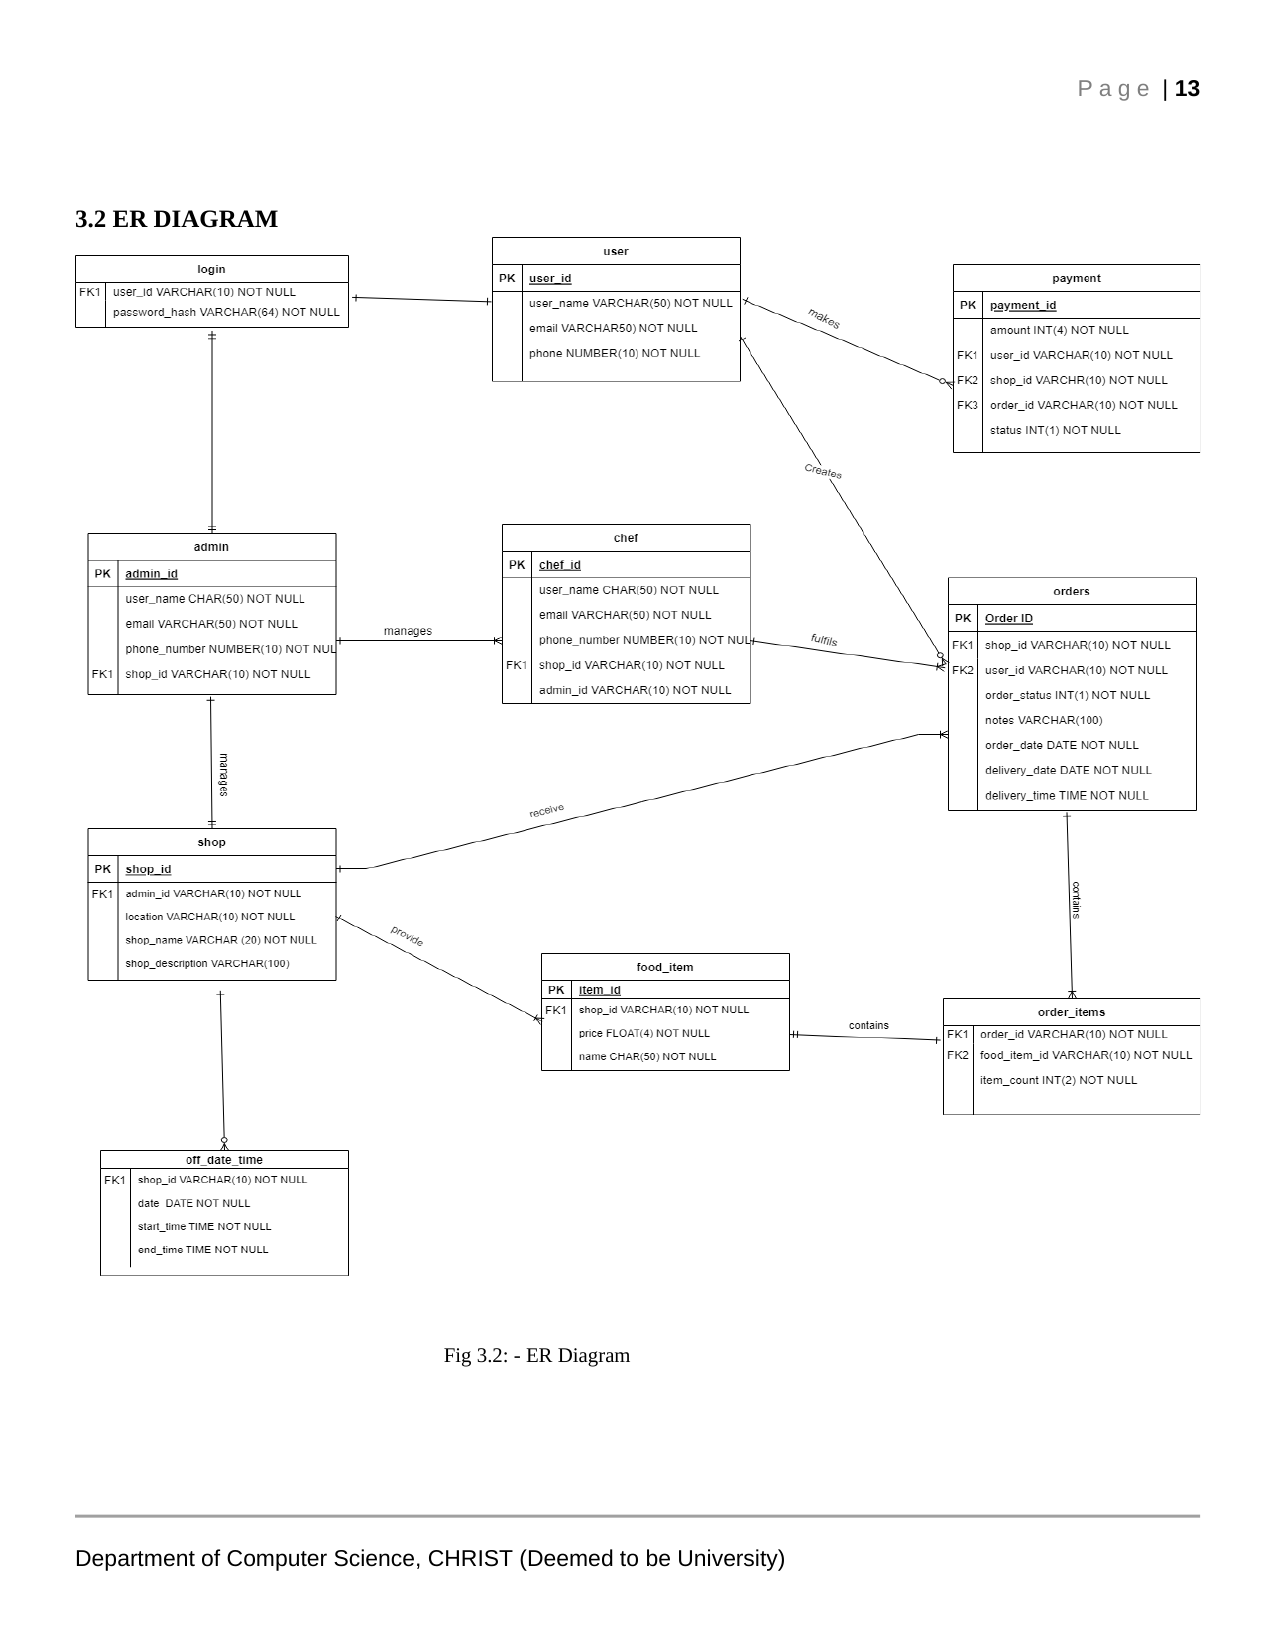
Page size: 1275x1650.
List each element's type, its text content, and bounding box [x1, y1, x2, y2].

picture [75, 237, 1200, 1276]
text 3.2 ER DIAGRAM [75, 204, 1200, 233]
text Fig 3.2: - ER Diagram [75, 1343, 1200, 1367]
